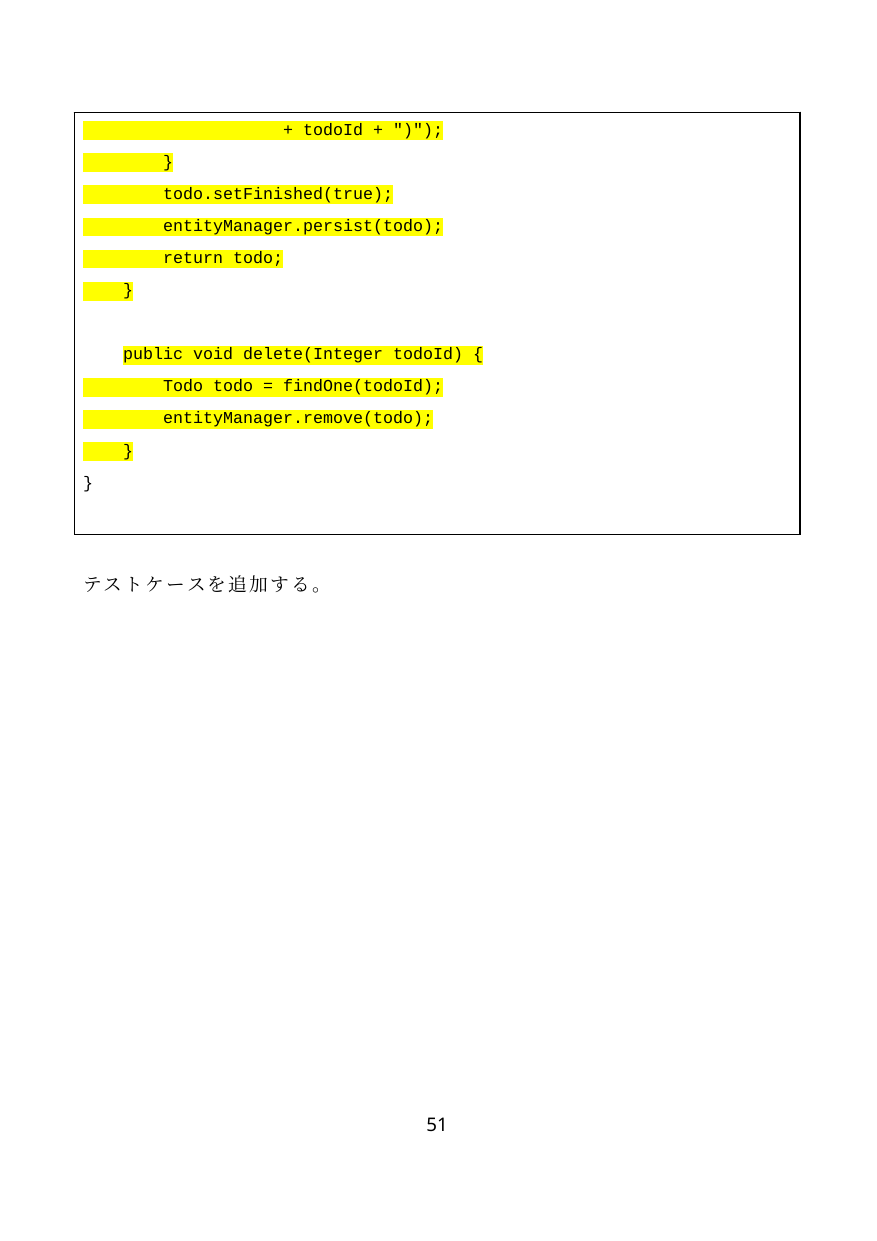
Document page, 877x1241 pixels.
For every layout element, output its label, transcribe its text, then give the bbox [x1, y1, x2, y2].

text } [83, 468, 791, 500]
text } [83, 275, 791, 307]
text public void delete(Integer todoId) { [83, 339, 791, 371]
text todo.setFinished(true); [83, 179, 791, 211]
text } [83, 436, 791, 468]
text + todoId + ")"); [75, 113, 799, 147]
text テストケースを追加する。 [83, 567, 791, 599]
text entityManager.remove(todo); [83, 403, 791, 436]
text } [83, 147, 791, 179]
text Todo todo = findOne(todoId); [83, 371, 791, 403]
text entityManager.persist(todo); [83, 211, 791, 243]
text return todo; [83, 243, 791, 275]
